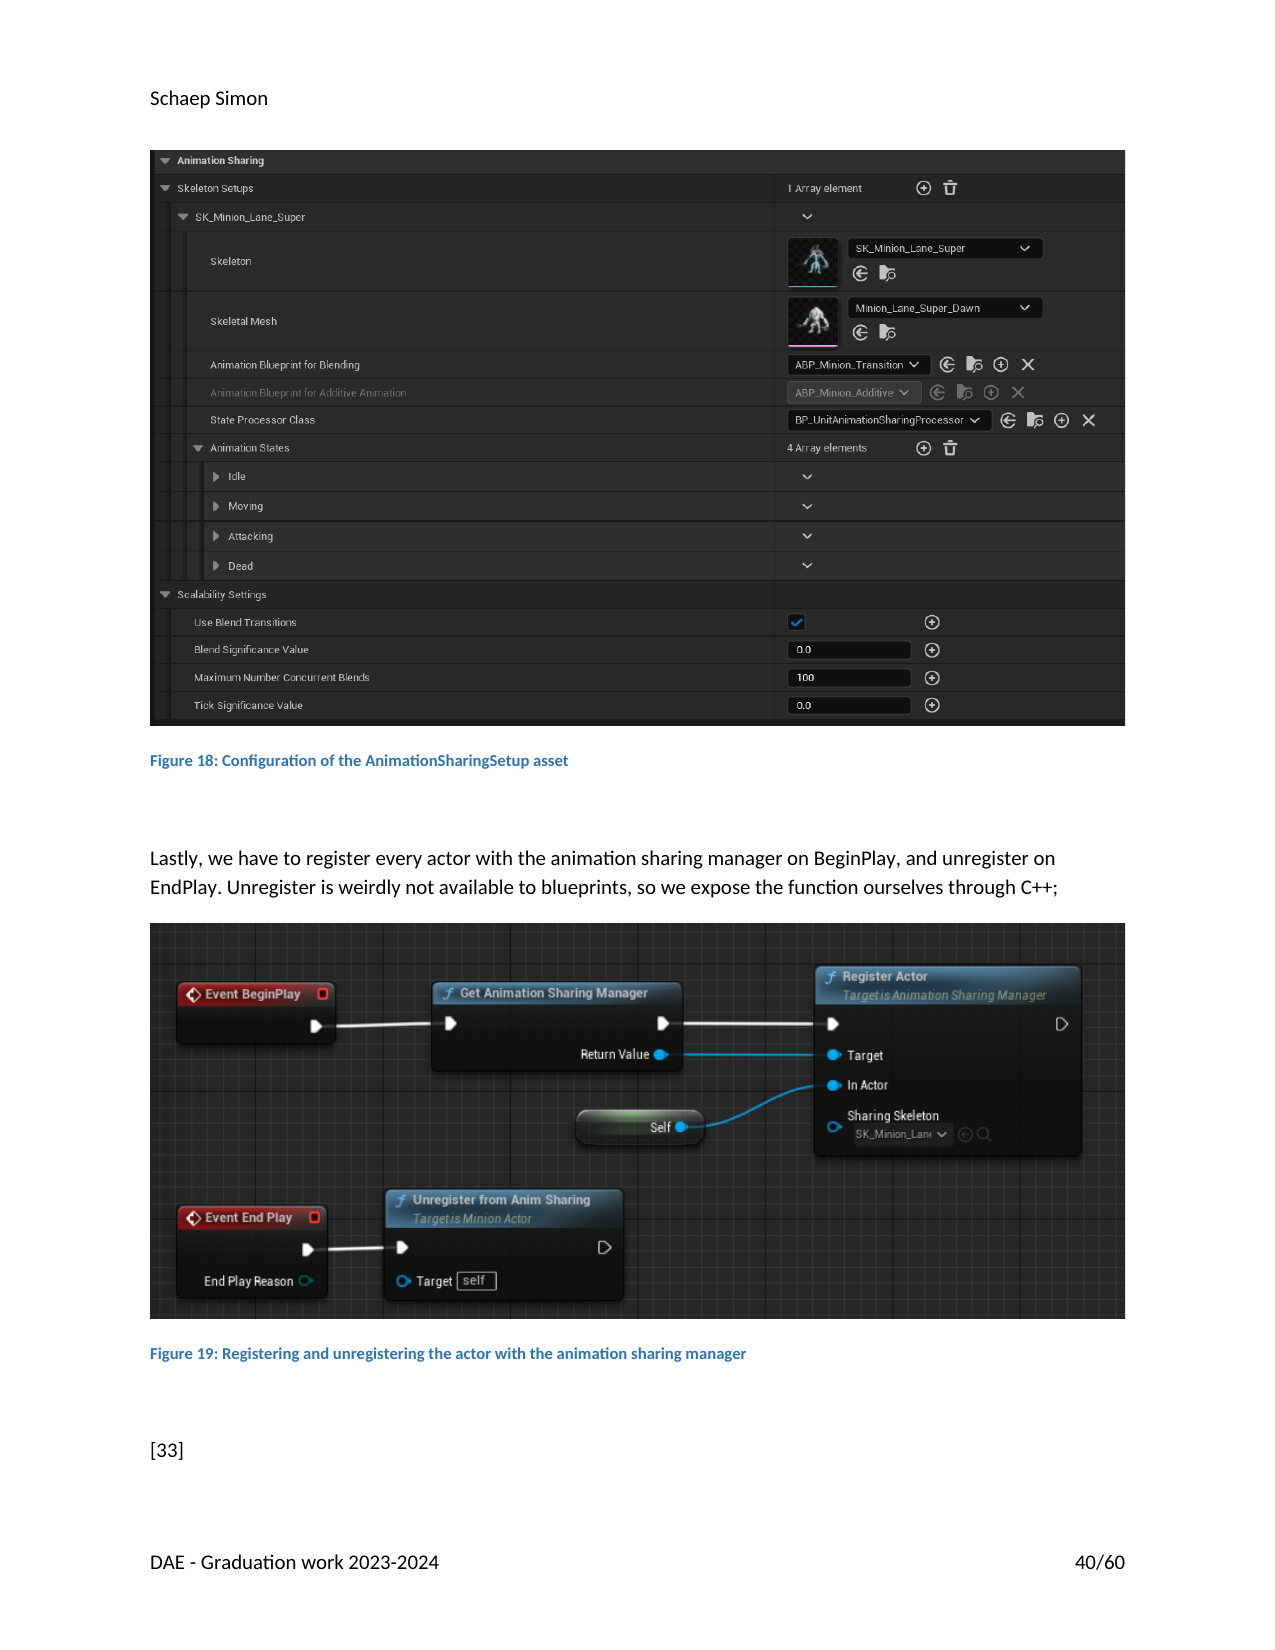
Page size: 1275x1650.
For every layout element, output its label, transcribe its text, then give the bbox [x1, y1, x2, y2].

picture [150, 150, 1125, 726]
picture [150, 923, 1125, 1319]
text Lastly, we have to register every actor with the animation sharing manager on BeginPlay, and unregister on EndPlay. Unregister is weirdly not available to blueprints, so we expose the function ourselves through C++; [150, 845, 1125, 899]
text [33] [150, 1438, 1125, 1463]
